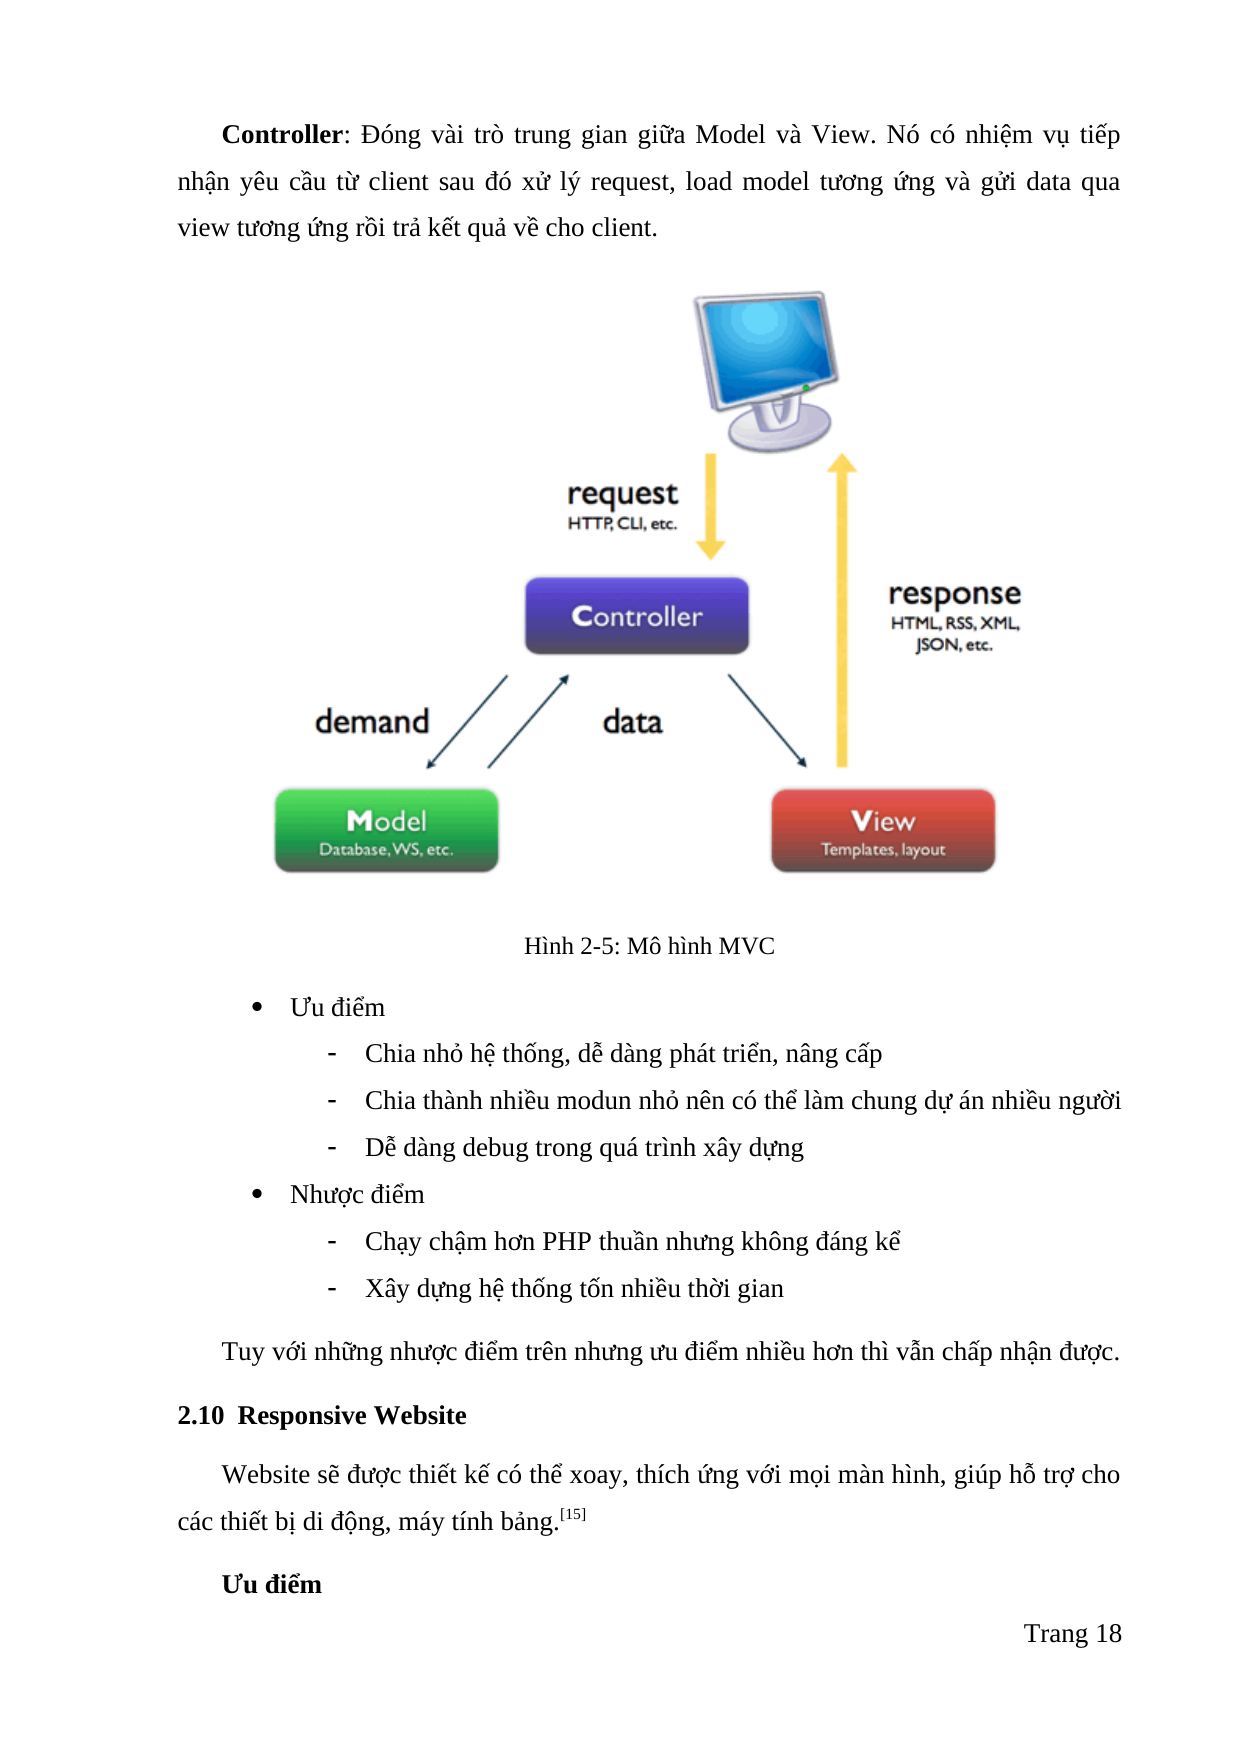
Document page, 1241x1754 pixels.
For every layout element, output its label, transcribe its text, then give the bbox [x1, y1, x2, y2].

picture [259, 274, 1041, 900]
list Chạy chậm hơn PHP thuần nhưng không đáng kể [327, 1225, 1122, 1256]
list Xây dựng hệ thống tốn nhiều thời gian [327, 1272, 1122, 1303]
text Tuy với những nhược điểm trên nhưng ưu điểm nhiều hơn thì vẫn chấp nhận được. [177, 1335, 1122, 1367]
list Nhược điểm [252, 1178, 1122, 1209]
text Controller: Đóng vài trò trung gian giữa Model và View. Nó có nhiệm vụ tiếp nhận yêu cầu từ client sau đó xử lý request, load model tương ứng và gửi data qua view tương ứng rồi trả kết quả về cho client. [177, 118, 1122, 243]
text Ưu điểm [177, 1568, 1122, 1599]
list Chia nhỏ hệ thống, dễ dàng phát triển, nâng cấp [327, 1037, 1122, 1069]
list Ưu điểm [252, 991, 1122, 1022]
text Website sẽ được thiết kế có thể xoay, thích ứng với mọi màn hình, giúp hỗ trợ cho các thiết bị di động, máy tính bảng.[15] [177, 1458, 1122, 1536]
subtitle Responsive Website [177, 1399, 1122, 1430]
list Chia thành nhiều modun nhỏ nên có thể làm chung dự án nhiều người [327, 1084, 1122, 1116]
list Dễ dàng debug trong quá trình xây dựng [327, 1131, 1122, 1162]
